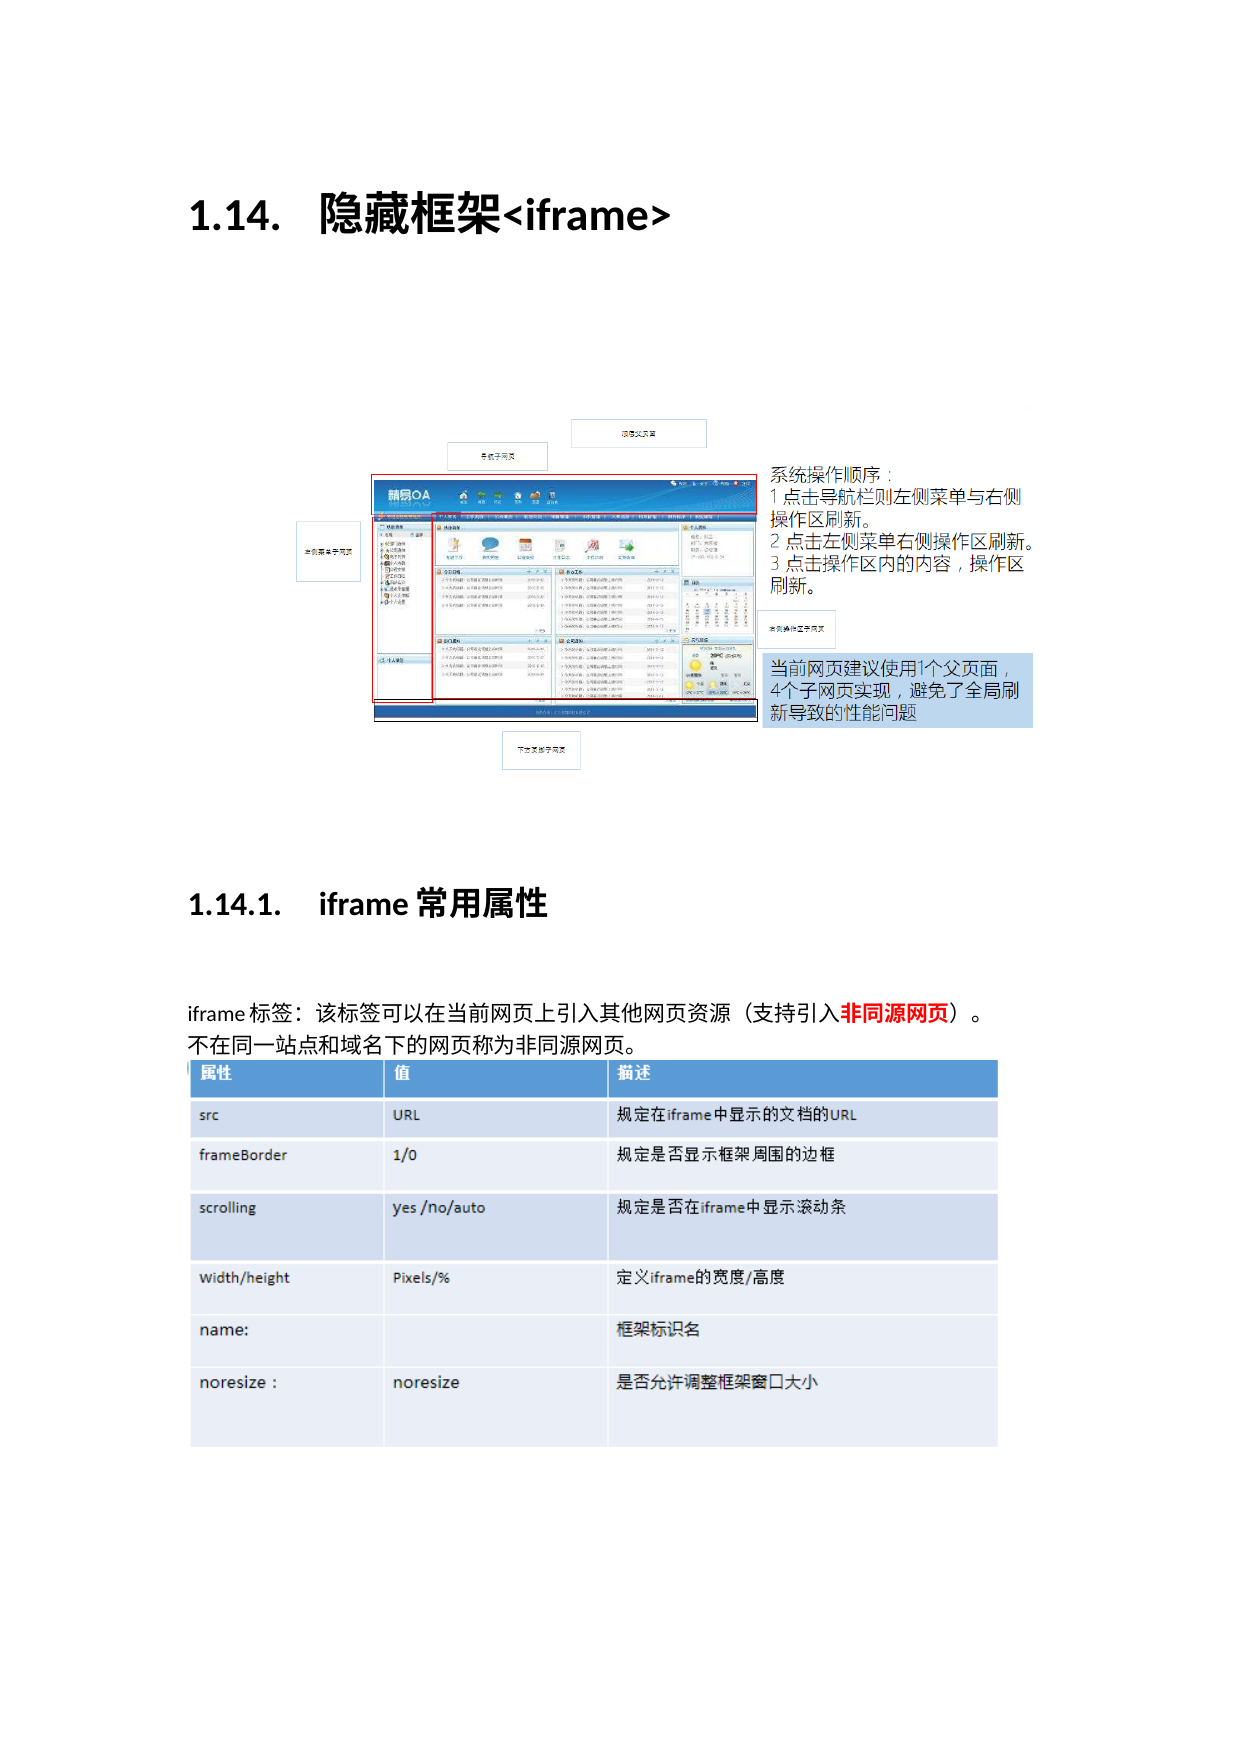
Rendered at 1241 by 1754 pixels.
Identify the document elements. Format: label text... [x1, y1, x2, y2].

picture [231, 386, 1096, 788]
subtitle 隐藏框架<iframe> [187, 162, 1053, 259]
picture [187, 1060, 1003, 1452]
text iframe标签：该标签可以在当前网页上引入其他网页资源（支持引入非同源网页）。 [187, 996, 1053, 1028]
text 不在同一站点和域名下的网页称为非同源网页。 [187, 1028, 1053, 1061]
subtitle iframe常用属性 [187, 869, 1053, 934]
